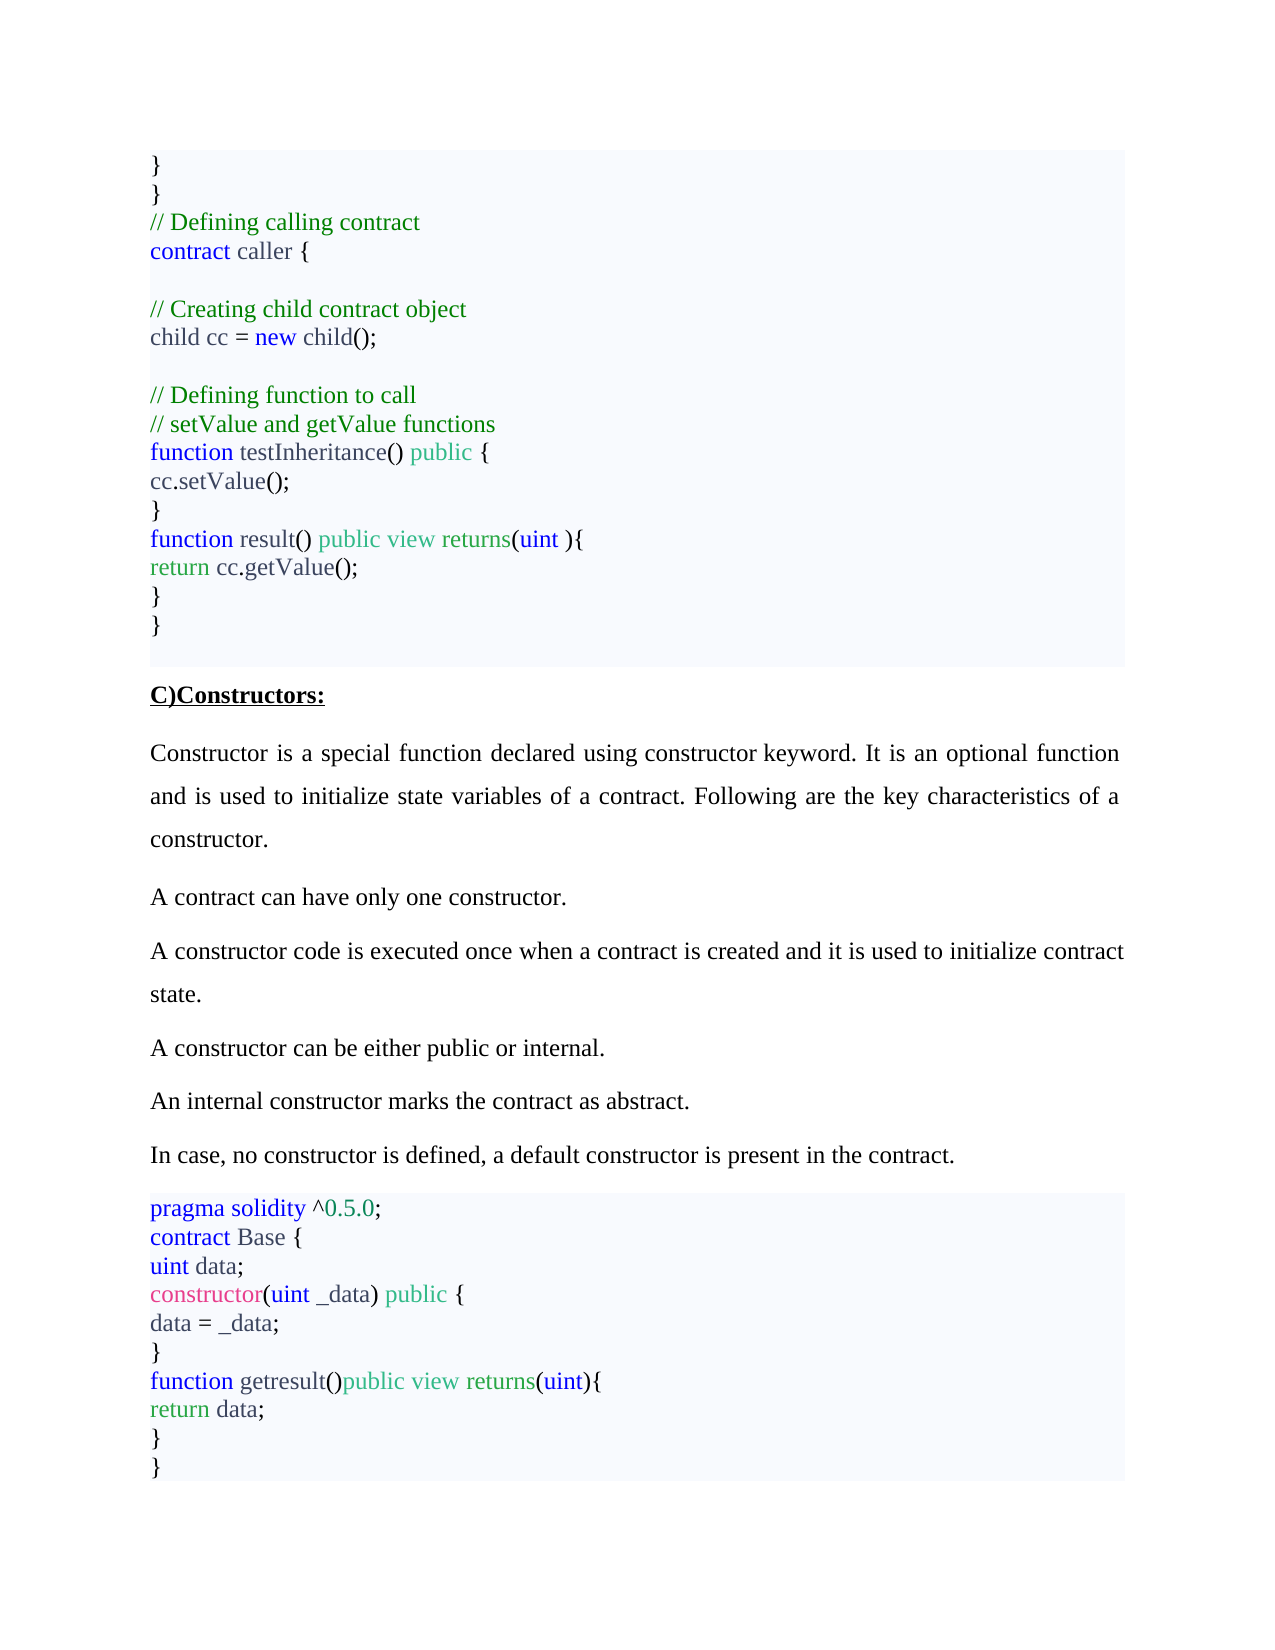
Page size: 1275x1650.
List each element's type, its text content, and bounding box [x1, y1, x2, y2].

text Constructor is a special function declared using constructor keyword. It is an optional function and is used to initialize state variables of a contract. Following are the key characteristics of a constructor. [150, 738, 1120, 853]
text A constructor can be either public or internal. [150, 1033, 1125, 1061]
text A contract can have only one constructor. [150, 882, 1125, 911]
text pragma solidity ^0.5.0; [150, 1193, 1125, 1222]
text cc.setValue(); [150, 466, 1125, 495]
text } [150, 610, 1125, 639]
text return cc.getValue(); [150, 552, 1125, 581]
text // Defining function to call [150, 380, 1125, 409]
text function testInheritance() public { [150, 437, 1125, 466]
text } [150, 179, 1125, 207]
text function result() public view returns(uint ){ [150, 524, 1125, 552]
text } [150, 1423, 1125, 1452]
text // setValue and getValue functions [150, 409, 1125, 437]
text C)Constructors: [150, 680, 1120, 709]
text } [150, 150, 1125, 179]
text } [150, 581, 1125, 610]
text contract Base { [150, 1222, 1125, 1251]
text // Defining calling contract [150, 207, 1125, 236]
text uint data; [150, 1251, 1125, 1279]
text // Creating child contract object [150, 294, 1125, 322]
text In case, no constructor is defined, a default constructor is present in the contract. [150, 1140, 1125, 1168]
text } [150, 495, 1125, 524]
text } [150, 1452, 1125, 1481]
text function getresult()public view returns(uint){ [150, 1366, 1125, 1394]
text child cc = new child(); [150, 322, 1125, 351]
text contract caller { [150, 236, 1125, 265]
text A constructor code is executed once when a contract is created and it is used to initialize contract state. [150, 936, 1125, 1008]
text An internal constructor marks the contract as abstract. [150, 1086, 1125, 1115]
text data = _data; [150, 1308, 1125, 1337]
text return data; [150, 1394, 1125, 1423]
text } [150, 1337, 1125, 1366]
text constructor(uint _data) public { [150, 1279, 1125, 1308]
